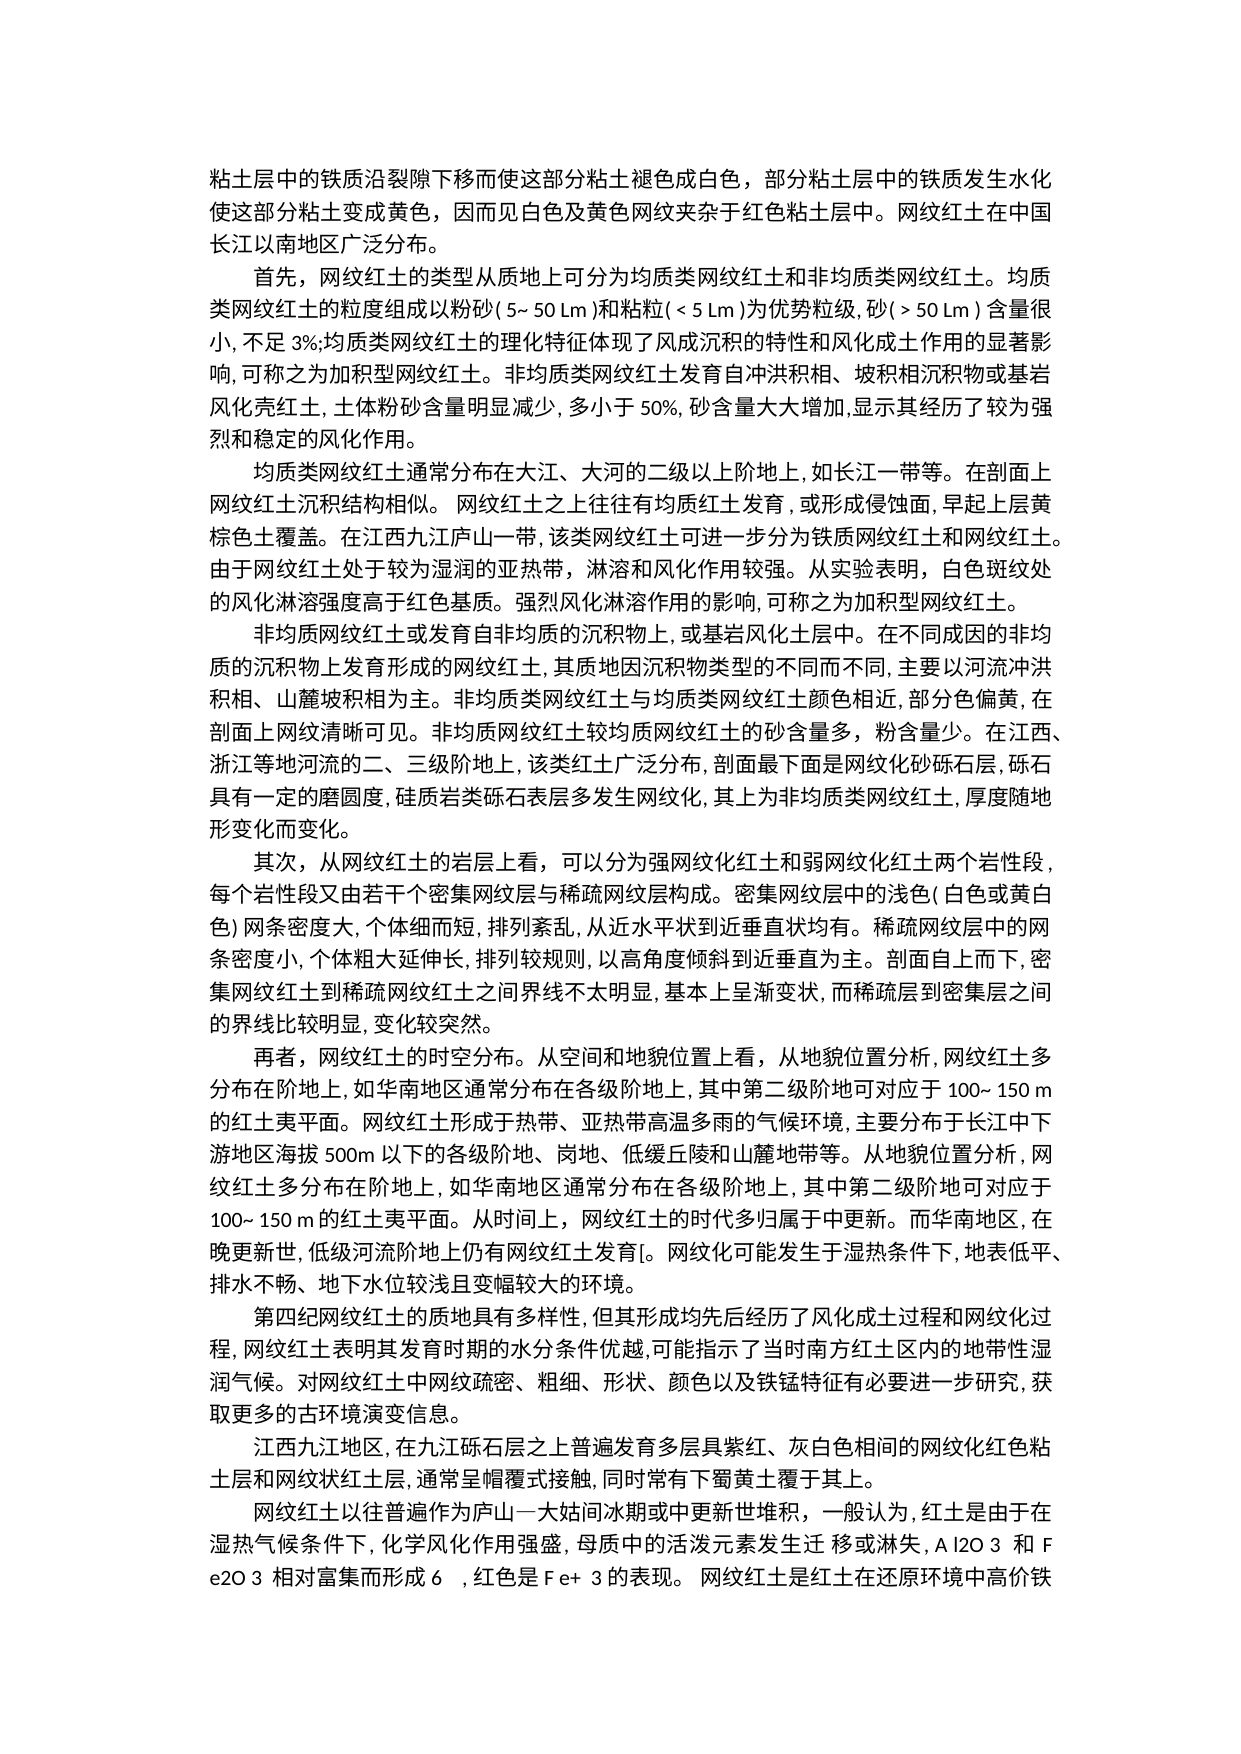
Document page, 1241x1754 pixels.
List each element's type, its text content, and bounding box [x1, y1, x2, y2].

text 首先，网纹红土的类型从质地上可分为均质类网纹红土和非均质类网纹红土。均质类网纹红土的粒度组成以粉砂( 5~ 50 Lm )和粘粒( < 5 Lm )为优势粒级, 砂( > 50 Lm ) 含量很小, 不足3%;均质类网纹红土的理化特征体现了风成沉积的特性和风化成土作用的显著影响, 可称之为加积型网纹红土。非均质类网纹红土发育自冲洪积相、坡积相沉积物或基岩风化壳红土, 土体粉砂含量明显减少, 多小于50%, 砂含量大大增加,显示其经历了较为强烈和稳定的风化作用。 [209, 259, 1053, 454]
text 江西九江地区, 在九江砾石层之上普遍发育多层具紫红、灰白色相间的网纹化红色粘土层和网纹状红土层, 通常呈帽覆式接触, 同时常有下蜀黄土覆于其上。 [209, 1429, 1053, 1494]
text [209, 1494, 1053, 1592]
text 其次，从网纹红土的岩层上看，可以分为强网纹化红土和弱网纹化红土两个岩性段, 每个岩性段又由若干个密集网纹层与稀疏网纹层构成。密集网纹层中的浅色( 白色或黄白色) 网条密度大, 个体细而短, 排列紊乱, 从近水平状到近垂直状均有。稀疏网纹层中的网条密度小, 个体粗大延伸长, 排列较规则, 以高角度倾斜到近垂直为主。剖面自上而下, 密集网纹红土到稀疏网纹红土之间界线不太明显, 基本上呈渐变状, 而稀疏层到密集层之间的界线比较明显, 变化较突然。 [209, 844, 1053, 1039]
text 第四纪网纹红土的质地具有多样性, 但其形成均先后经历了风化成土过程和网纹化过程, 网纹红土表明其发育时期的水分条件优越,可能指示了当时南方红土区内的地带性湿润气候。对网纹红土中网纹疏密、粗细、形状、颜色以及铁锰特征有必要进一步研究, 获取更多的古环境演变信息。 [209, 1299, 1053, 1429]
text 再者，网纹红土的时空分布。从空间和地貌位置上看，从地貌位置分析, 网纹红土多分布在阶地上, 如华南地区通常分布在各级阶地上, 其中第二级阶地可对应于100~ 150 m的红土夷平面。网纹红土形成于热带、亚热带高温多雨的气候环境, 主要分布于长江中下游地区海拔500m 以下的各级阶地、岗地、低缓丘陵和山麓地带等。从地貌位置分析, 网纹红土多分布在阶地上, 如华南地区通常分布在各级阶地上, 其中第二级阶地可对应于100~ 150 m的红土夷平面。从时间上，网纹红土的时代多归属于中更新。而华南地区, 在晚更新世, 低级河流阶地上仍有网纹红土发育[。网纹化可能发生于湿热条件下, 地表低平、排水不畅、地下水位较浅且变幅较大的环境。 [209, 1039, 1053, 1299]
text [209, 162, 1053, 259]
text 均质类网纹红土通常分布在大江、大河的二级以上阶地上, 如长江一带等。在剖面上网纹红土沉积结构相似。 网纹红土之上往往有均质红土发育, 或形成侵蚀面, 早起上层黄棕色土覆盖。在江西九江庐山一带, 该类网纹红土可进一步分为铁质网纹红土和网纹红土。由于网纹红土处于较为湿润的亚热带，淋溶和风化作用较强。从实验表明，白色斑纹处的风化淋溶强度高于红色基质。强烈风化淋溶作用的影响, 可称之为加积型网纹红土。 [209, 454, 1053, 617]
text 非均质网纹红土或发育自非均质的沉积物上, 或基岩风化土层中。在不同成因的非均质的沉积物上发育形成的网纹红土, 其质地因沉积物类型的不同而不同, 主要以河流冲洪积相、山麓坡积相为主。非均质类网纹红土与均质类网纹红土颜色相近, 部分色偏黄, 在剖面上网纹清晰可见。非均质网纹红土较均质网纹红土的砂含量多，粉含量少。在江西、浙江等地河流的二、三级阶地上, 该类红土广泛分布, 剖面最下面是网纹化砂砾石层, 砾石具有一定的磨圆度, 硅质岩类砾石表层多发生网纹化, 其上为非均质类网纹红土, 厚度随地形变化而变化。 [209, 617, 1053, 844]
